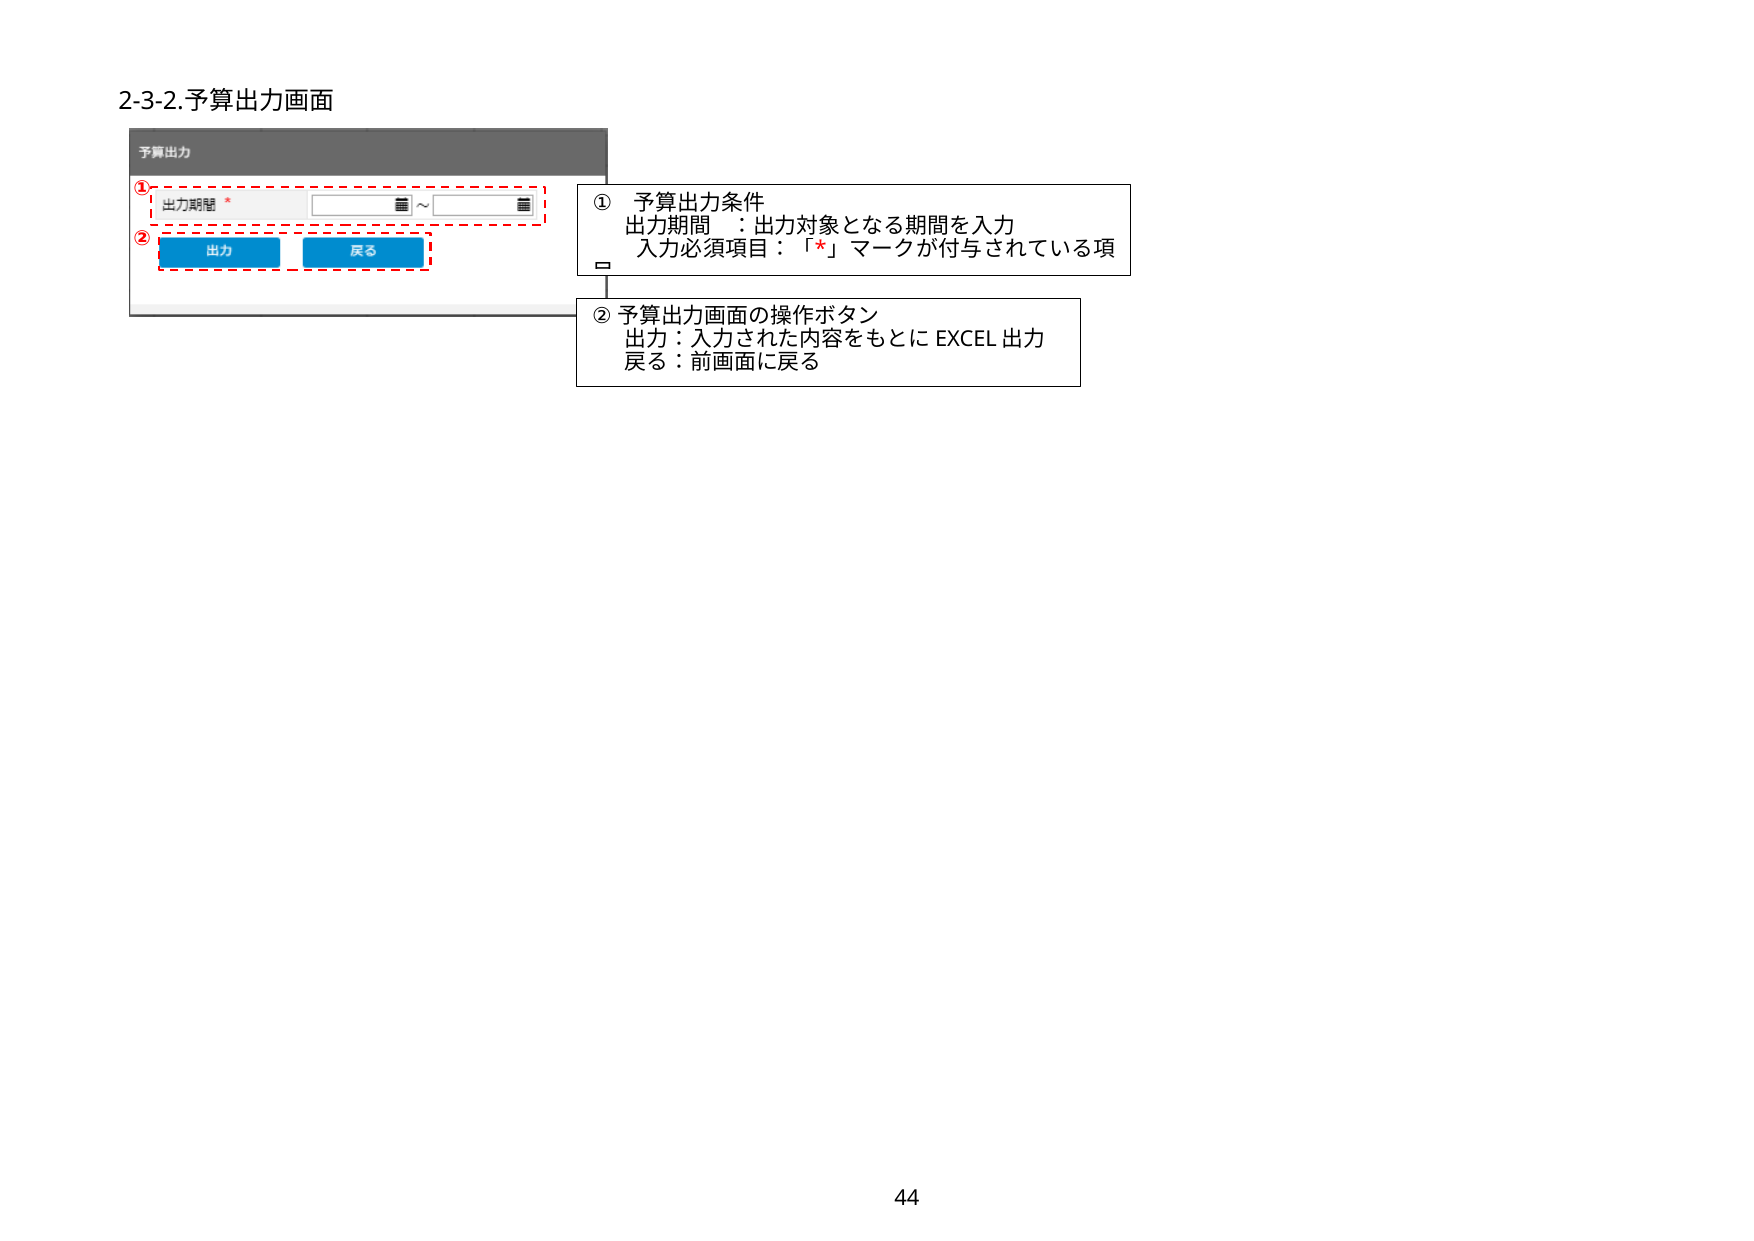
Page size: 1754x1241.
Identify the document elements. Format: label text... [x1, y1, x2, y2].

picture [129, 128, 608, 317]
subtitle 予算出力画面 [118, 69, 1695, 128]
